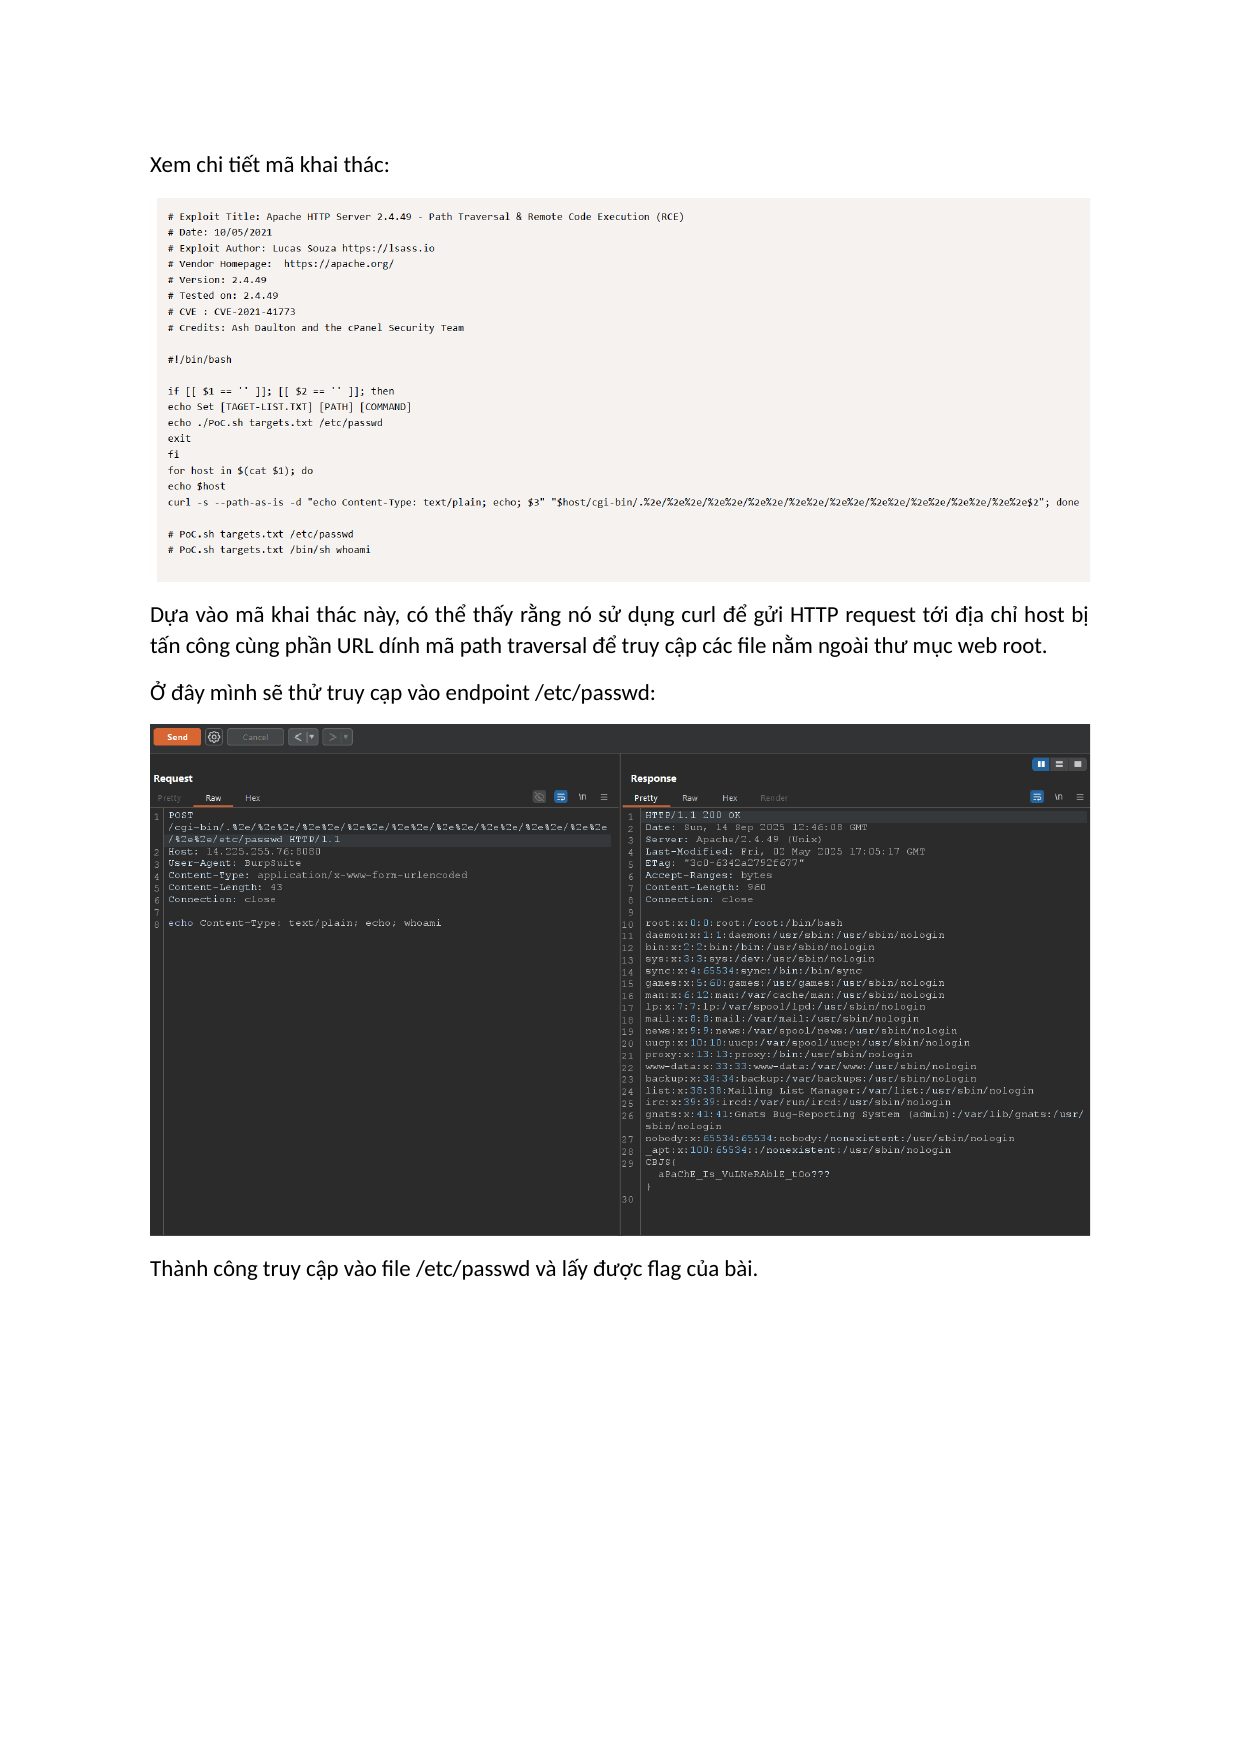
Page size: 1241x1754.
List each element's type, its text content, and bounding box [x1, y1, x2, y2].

text Xem chi tiết mã khai thác: [150, 150, 1090, 178]
text Dựa vào mã khai thác này, có thể thấy rằng nó sử dụng curl để gửi HTTP request tới địa chỉ host bị tấn công cùng phần URL dính mã path traversal để truy cập các file nằm ngoài thư mục web root. [150, 601, 1090, 659]
text Ở đây mình sẽ thử truy cạp vào endpoint /etc/passwd: [150, 678, 1090, 706]
picture [150, 196, 1091, 582]
text Thành công truy cập vào file /etc/passwd và lấy được flag của bài. [150, 1254, 1090, 1282]
picture [150, 724, 1091, 1236]
